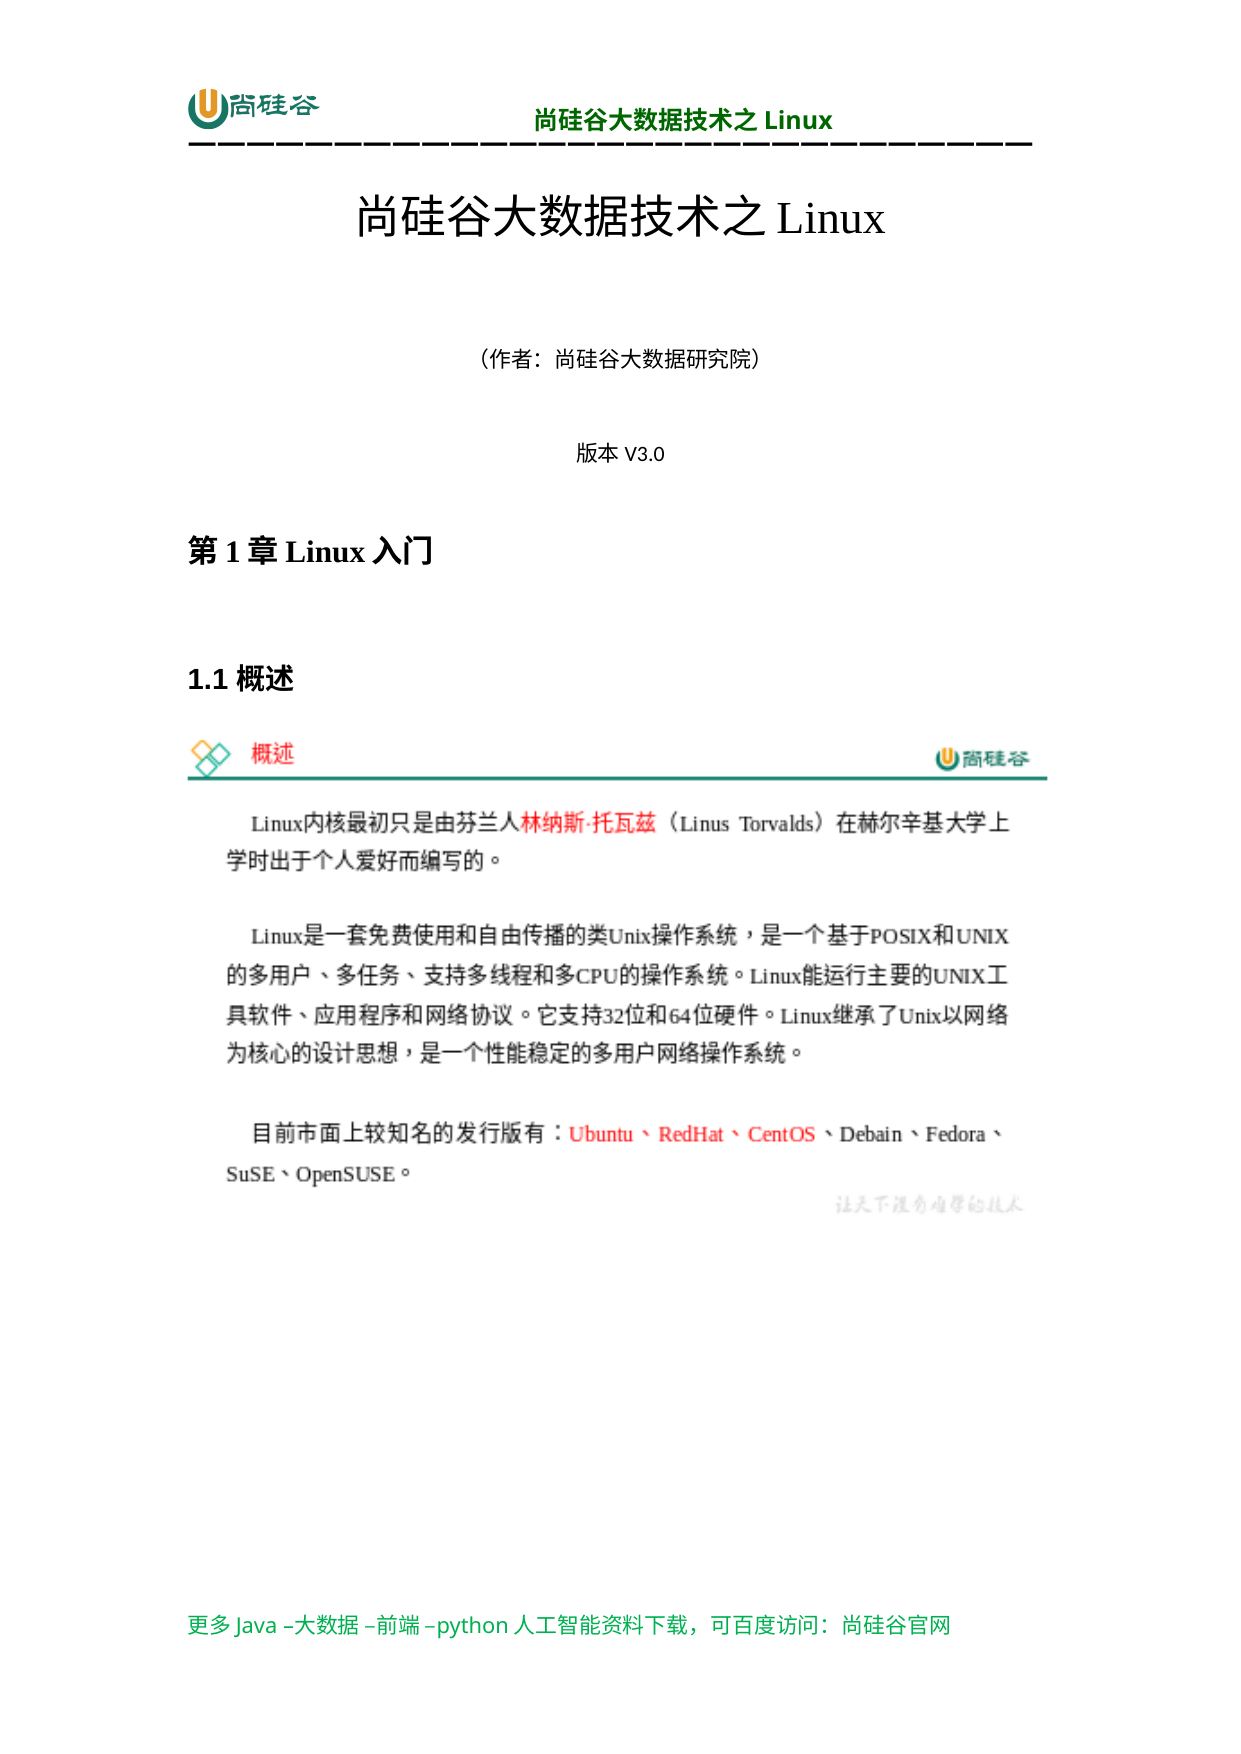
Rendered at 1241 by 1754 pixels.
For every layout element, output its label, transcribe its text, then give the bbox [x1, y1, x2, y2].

text 尚硅谷大数据技术之Linux [187, 165, 1053, 262]
text （作者：尚硅谷大数据研究院） [187, 341, 1053, 374]
subtitle 1.1 概述 [187, 644, 1053, 709]
text 版本 V3.0 [187, 436, 1053, 468]
subtitle 第1章 Linux入门 [187, 516, 1053, 581]
picture [187, 88, 321, 130]
